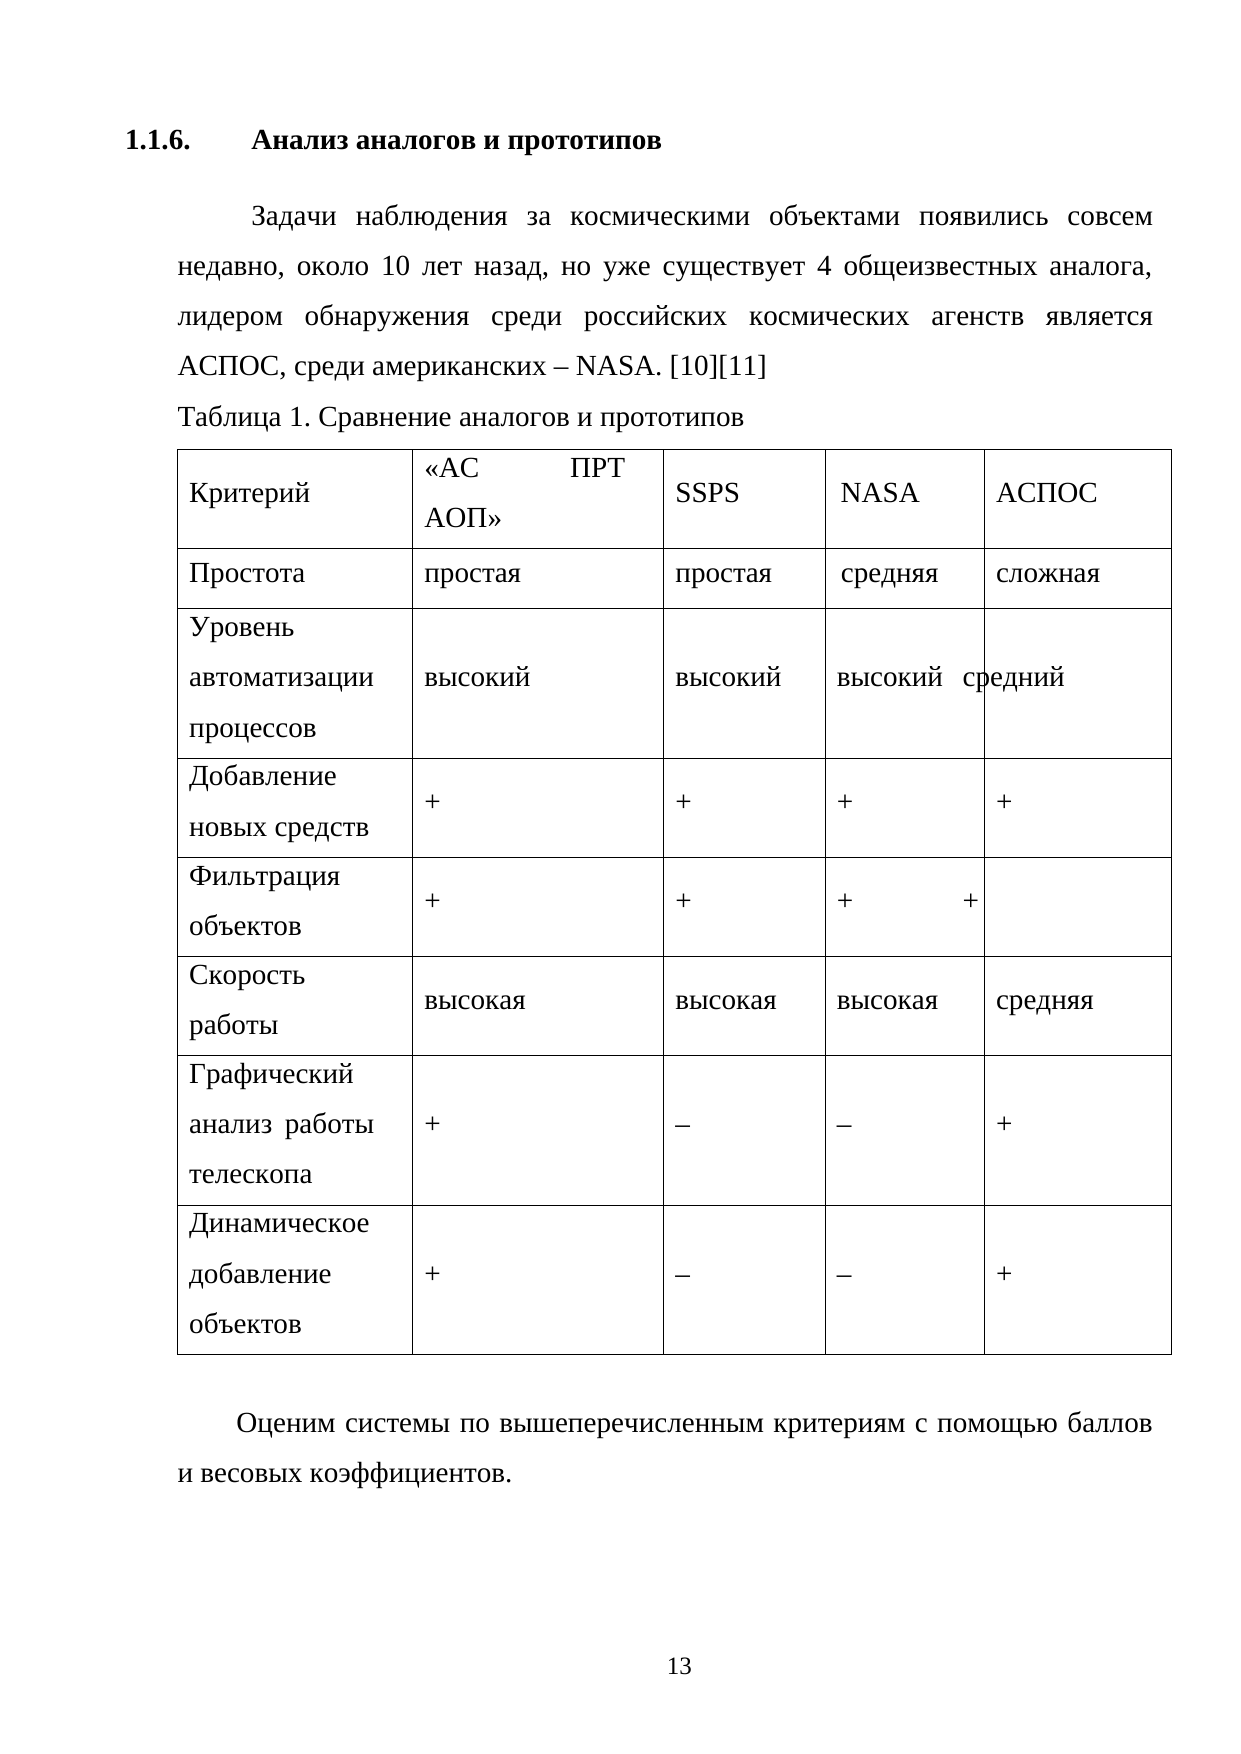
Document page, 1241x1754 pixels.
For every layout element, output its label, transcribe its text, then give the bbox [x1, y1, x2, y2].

text Задачи наблюдения за космическими объектами появились совсем недавно, около 10 лет назад, но уже существует 4 общеизвестных аналога, лидером обнаружения среди российских космических агенств является АСПОС, среди американских – NASA. [10][11] [177, 198, 1153, 382]
table_cell высокий [413, 609, 663, 757]
table_cell – [664, 1056, 825, 1204]
table_cell высокий [826, 609, 984, 757]
table_cell высокая [664, 957, 825, 1055]
text Таблица 1. Сравнение аналогов и прототипов [177, 399, 1153, 432]
table_cell Уровень автоматизации процессов [178, 609, 412, 757]
table_cell + [413, 1056, 663, 1204]
table_header «АС ПРТ АОП» [413, 450, 663, 548]
table_cell + [826, 759, 984, 857]
table_cell средняя [985, 957, 1171, 1055]
subtitle Анализ аналогов и прототипов [125, 122, 1153, 156]
table_cell + [413, 858, 663, 956]
table_cell + [985, 1056, 1171, 1204]
table_cell + [664, 759, 825, 857]
table_cell высокий [664, 609, 825, 757]
table_cell простая [664, 549, 825, 608]
table_cell – [664, 1206, 825, 1354]
table_cell + [826, 858, 984, 956]
table_cell Динамическое добавление объектов [178, 1206, 412, 1354]
table_header АСПОС [985, 450, 1171, 548]
table_header NASA [826, 450, 984, 548]
text Оценим системы по вышеперечисленным критериям с помощью баллов и весовых коэффициентов. [177, 1405, 1153, 1489]
table_cell Простота [178, 549, 412, 608]
table_cell + [413, 759, 663, 857]
table_cell + [664, 858, 825, 956]
table_cell высокая [826, 957, 984, 1055]
table_cell + [413, 1206, 663, 1354]
table_cell Добавление новых средств [178, 759, 412, 857]
table_cell средняя [826, 549, 984, 608]
table_cell + [985, 858, 1171, 956]
table_cell + [985, 1206, 1171, 1354]
table_cell Графический анализ работы телескопа [178, 1056, 412, 1204]
table_cell простая [413, 549, 663, 608]
table_cell высокая [413, 957, 663, 1055]
table_cell – [826, 1056, 984, 1204]
table_cell Фильтрация объектов [178, 858, 412, 956]
table_cell сложная [985, 549, 1171, 608]
table_cell средний [985, 609, 1171, 757]
table_cell Скорость работы [178, 957, 412, 1055]
table_header SSPS [664, 450, 825, 548]
table_cell + [985, 759, 1171, 857]
table_cell – [826, 1206, 984, 1354]
table_header Критерий [178, 450, 412, 548]
